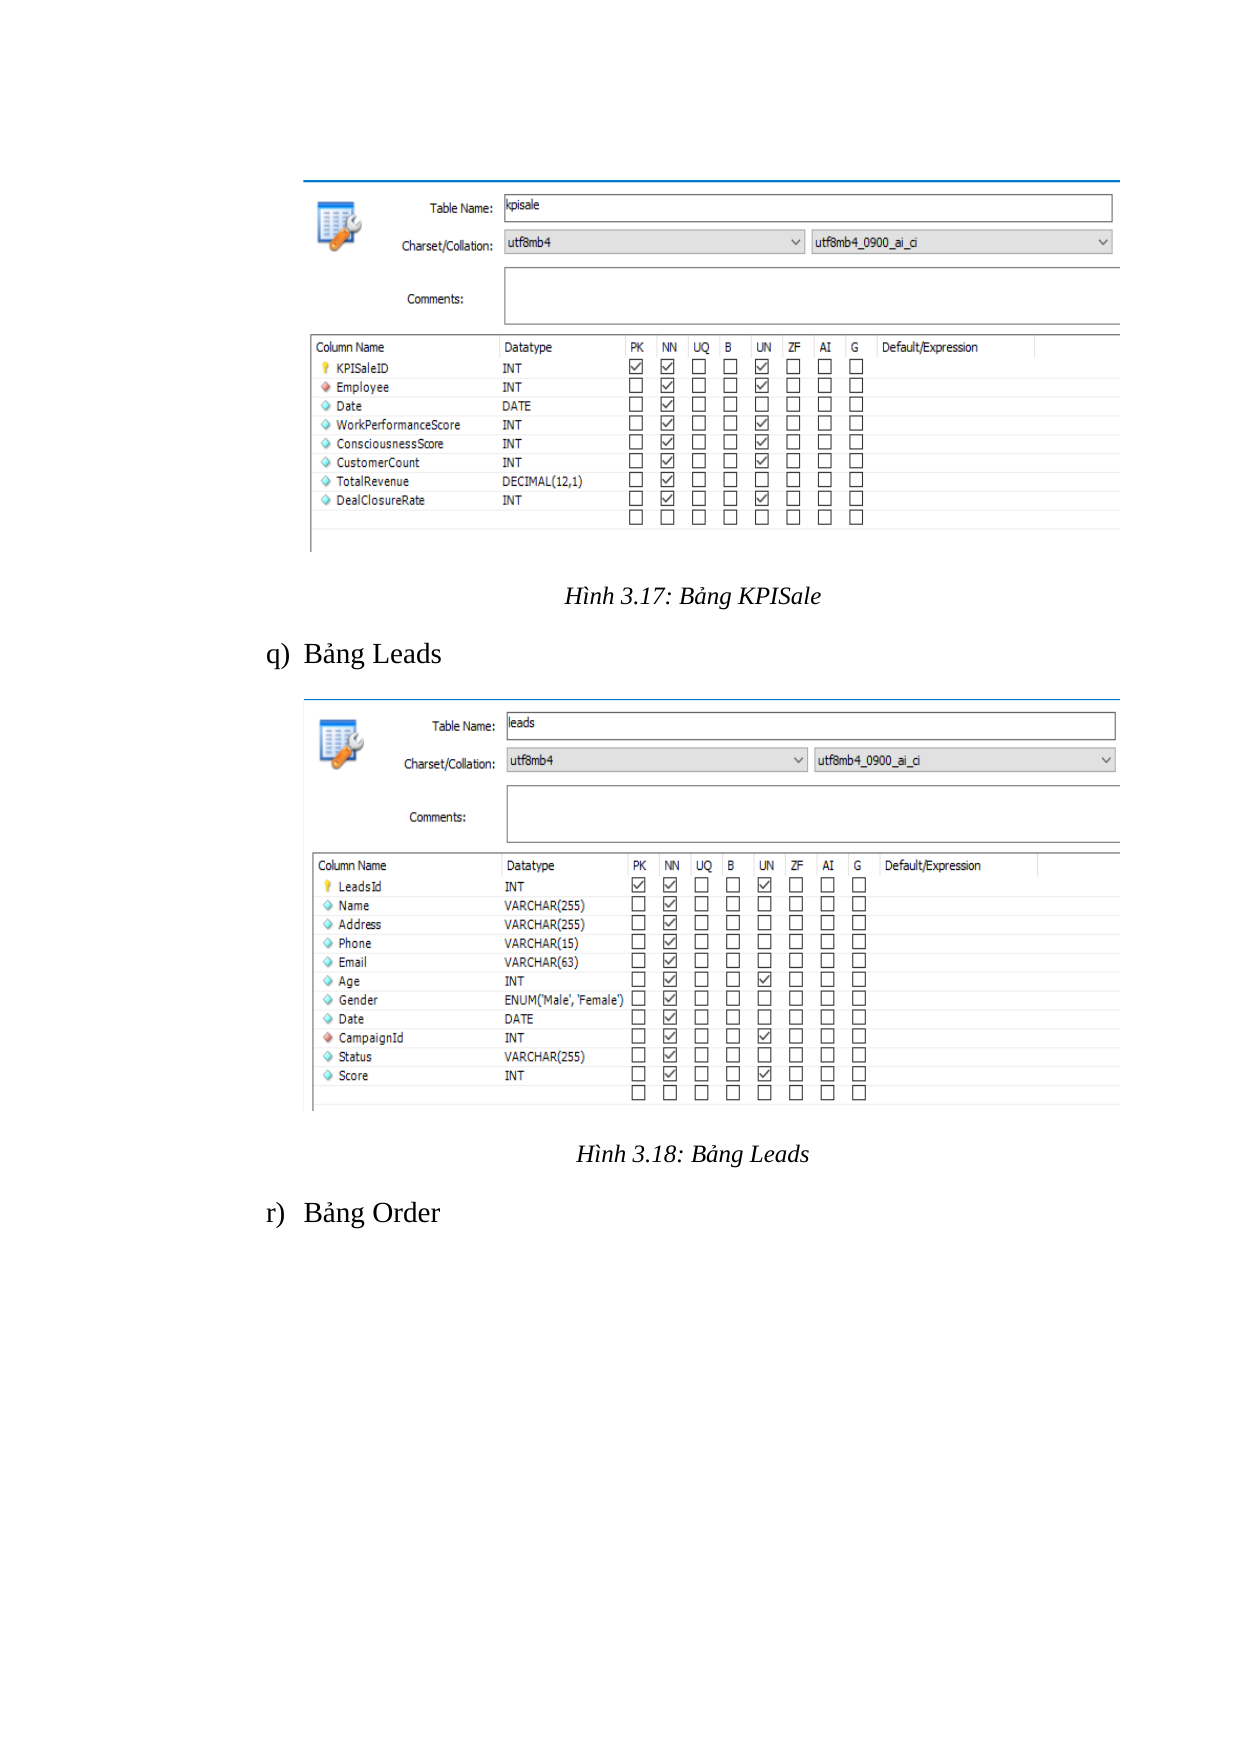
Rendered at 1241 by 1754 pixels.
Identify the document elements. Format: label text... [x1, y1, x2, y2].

list Bảng Leads [266, 637, 1122, 670]
picture [303, 180, 1120, 552]
list Bảng Order [266, 1195, 1122, 1228]
text Hình 3.: Bảng KPISale [207, 581, 1122, 610]
text Hình 3.: Bảng Leads [207, 1139, 1122, 1168]
picture [303, 699, 1120, 1111]
